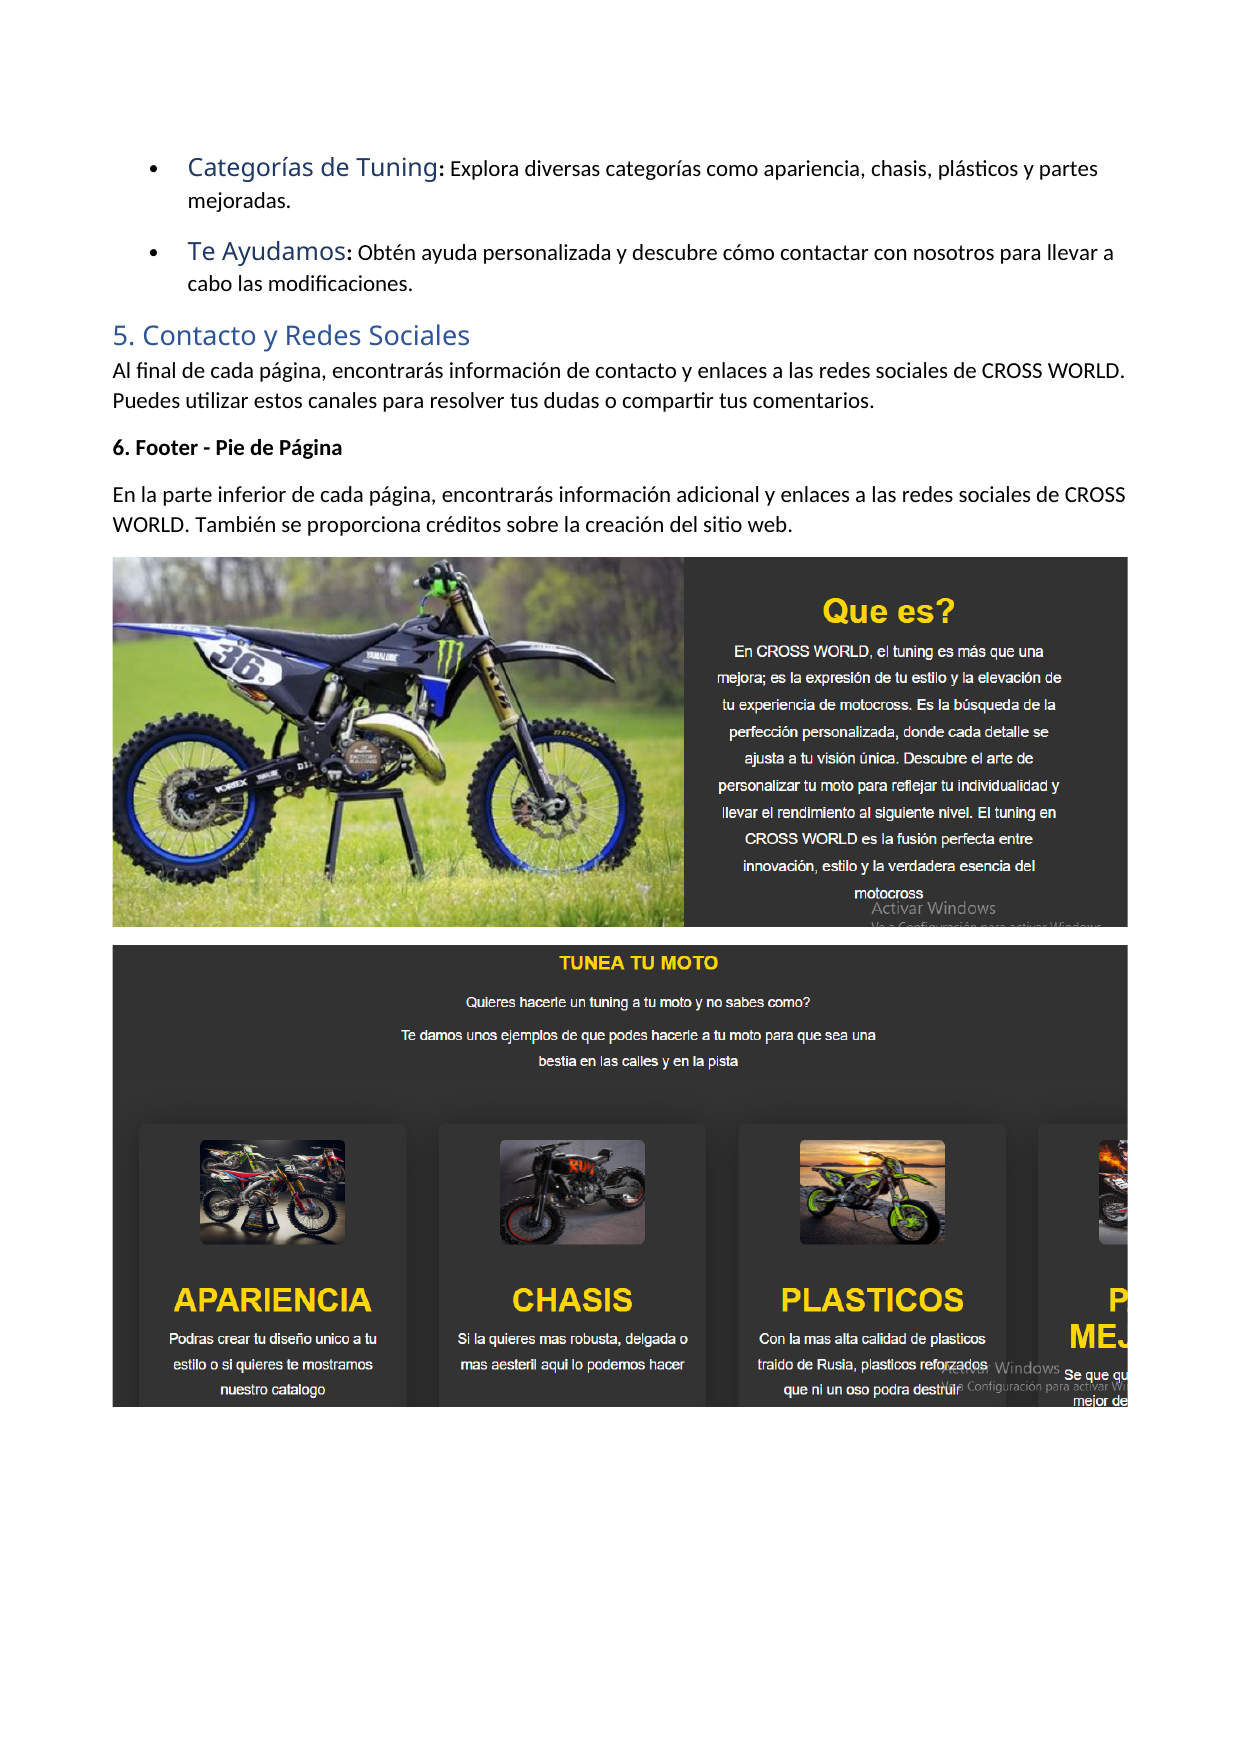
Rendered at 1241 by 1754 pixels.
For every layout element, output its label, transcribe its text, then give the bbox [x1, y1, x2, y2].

text Al final de cada página, encontrarás información de contacto y enlaces a las redes sociales de CROSS WORLD. Puedes utilizar estos canales para resolver tus dudas o compartir tus comentarios. [112, 356, 1128, 414]
subtitle 5. Contacto y Redes Sociales [112, 316, 1128, 353]
text En la parte inferior de cada página, encontrarás información adicional y enlaces a las redes sociales de CROSS WORLD. También se proporciona créditos sobre la creación del sitio web. [112, 480, 1128, 538]
list Te Ayudamos: Obtén ayuda personalizada y descubre cómo contactar con nosotros para llevar a cabo las modificaciones. [150, 233, 1128, 297]
text 6. Footer - Pie de Página [112, 433, 1128, 461]
list Categorías de Tuning: Explora diversas categorías como apariencia, chasis, plásticos y partes mejoradas. [150, 150, 1128, 214]
